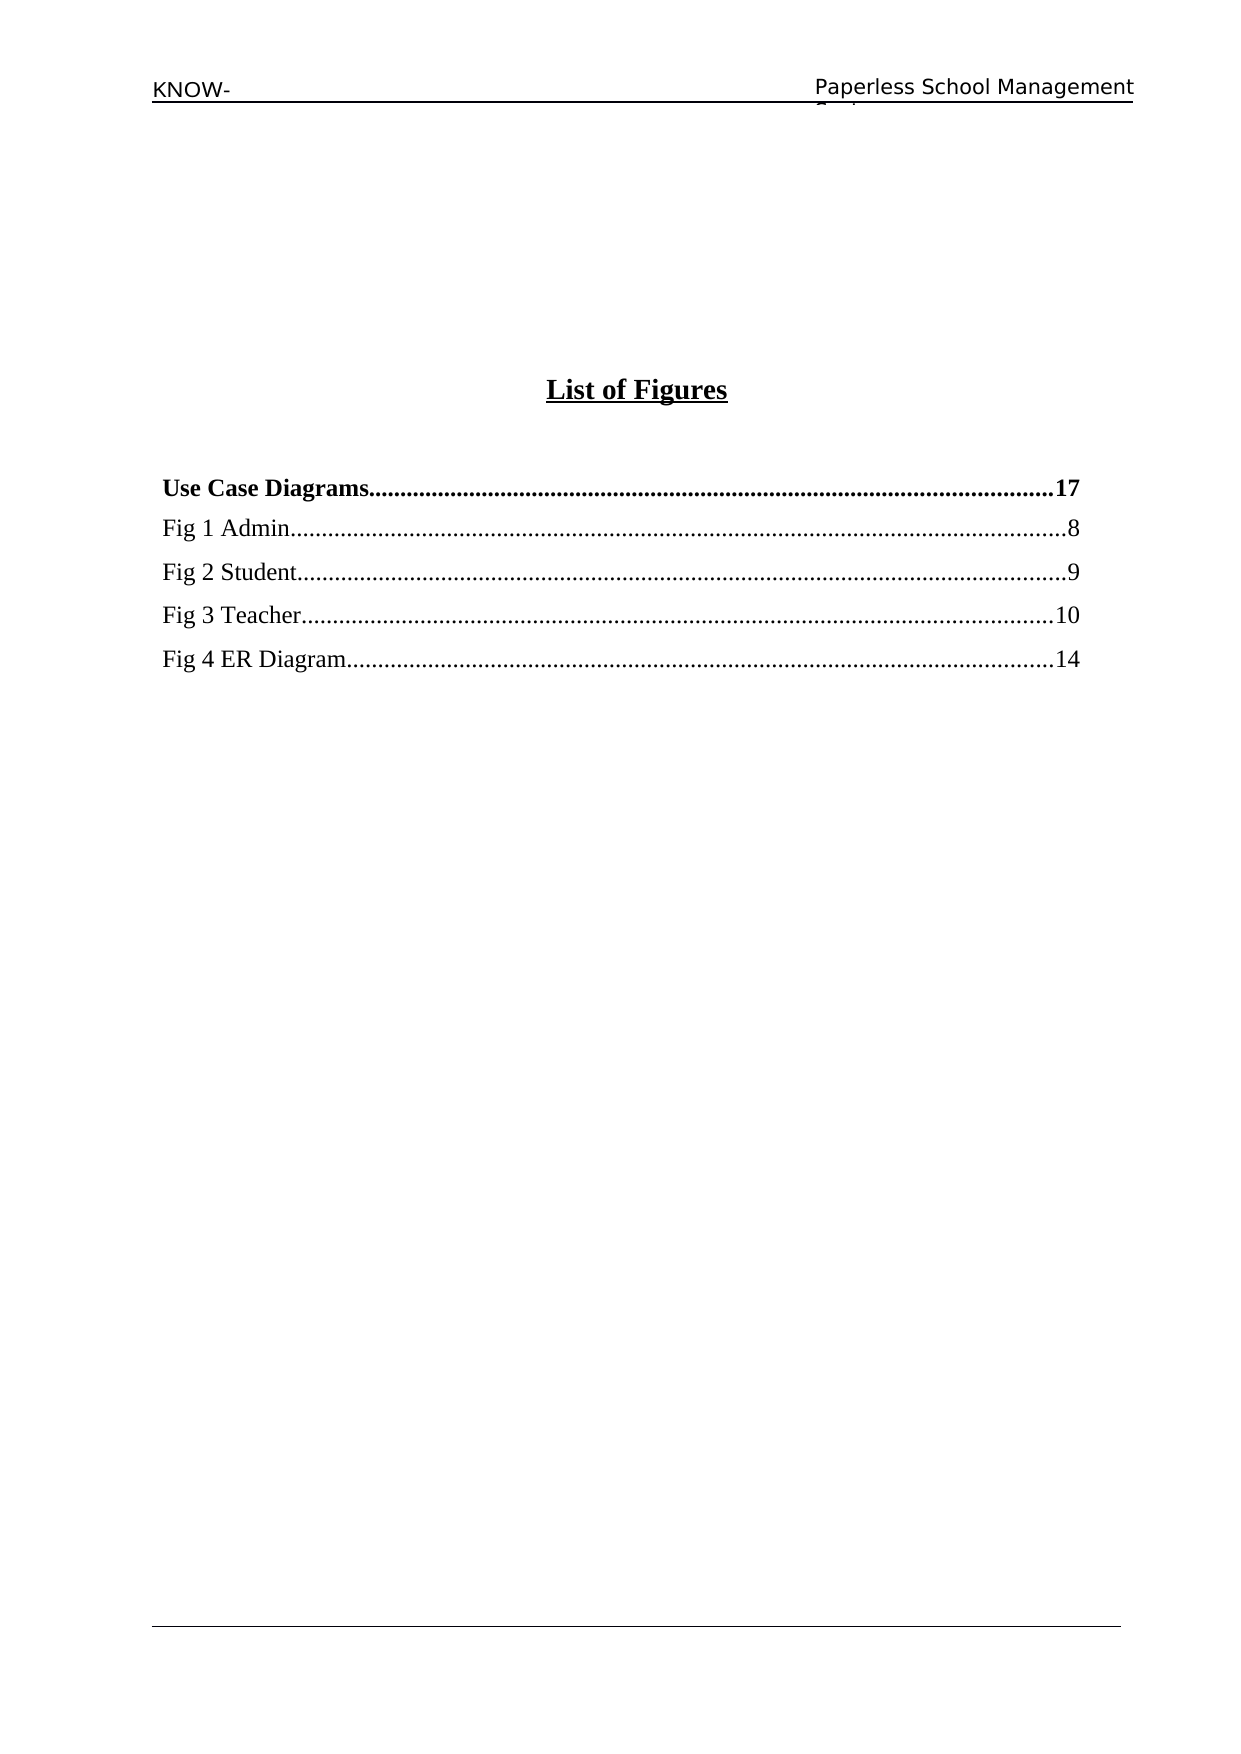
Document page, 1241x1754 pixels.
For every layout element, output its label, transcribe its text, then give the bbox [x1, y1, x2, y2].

text Fig 4 ER Diagram 14 [162, 644, 1134, 673]
text Fig 1 Admin 8 [162, 513, 1134, 542]
text Fig 3 Teacher 10 [162, 600, 1134, 629]
text Use Case Diagrams 17 [162, 473, 1134, 502]
text List of Figures [139, 372, 1134, 406]
text Fig 2 Student 9 [162, 557, 1134, 586]
